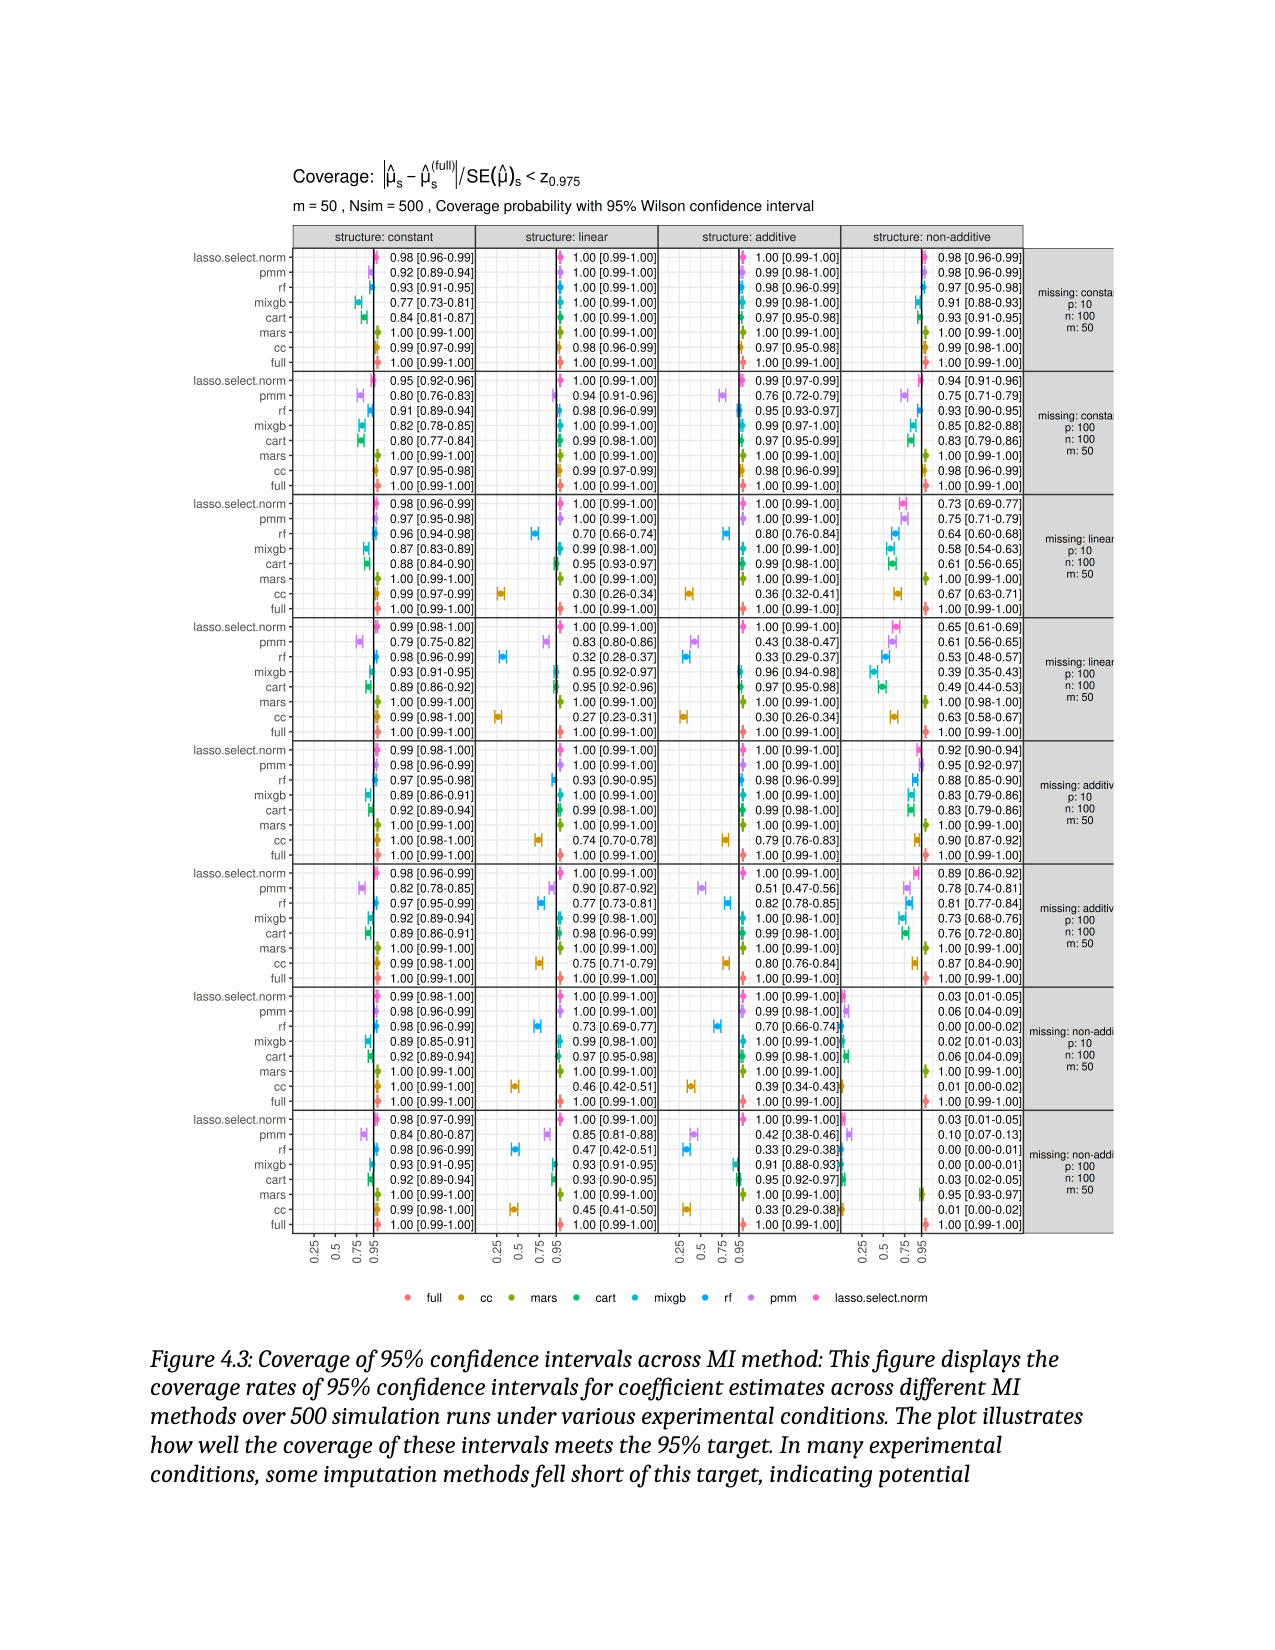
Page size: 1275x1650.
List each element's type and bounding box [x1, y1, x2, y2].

table_header [139, 150, 1114, 1488]
